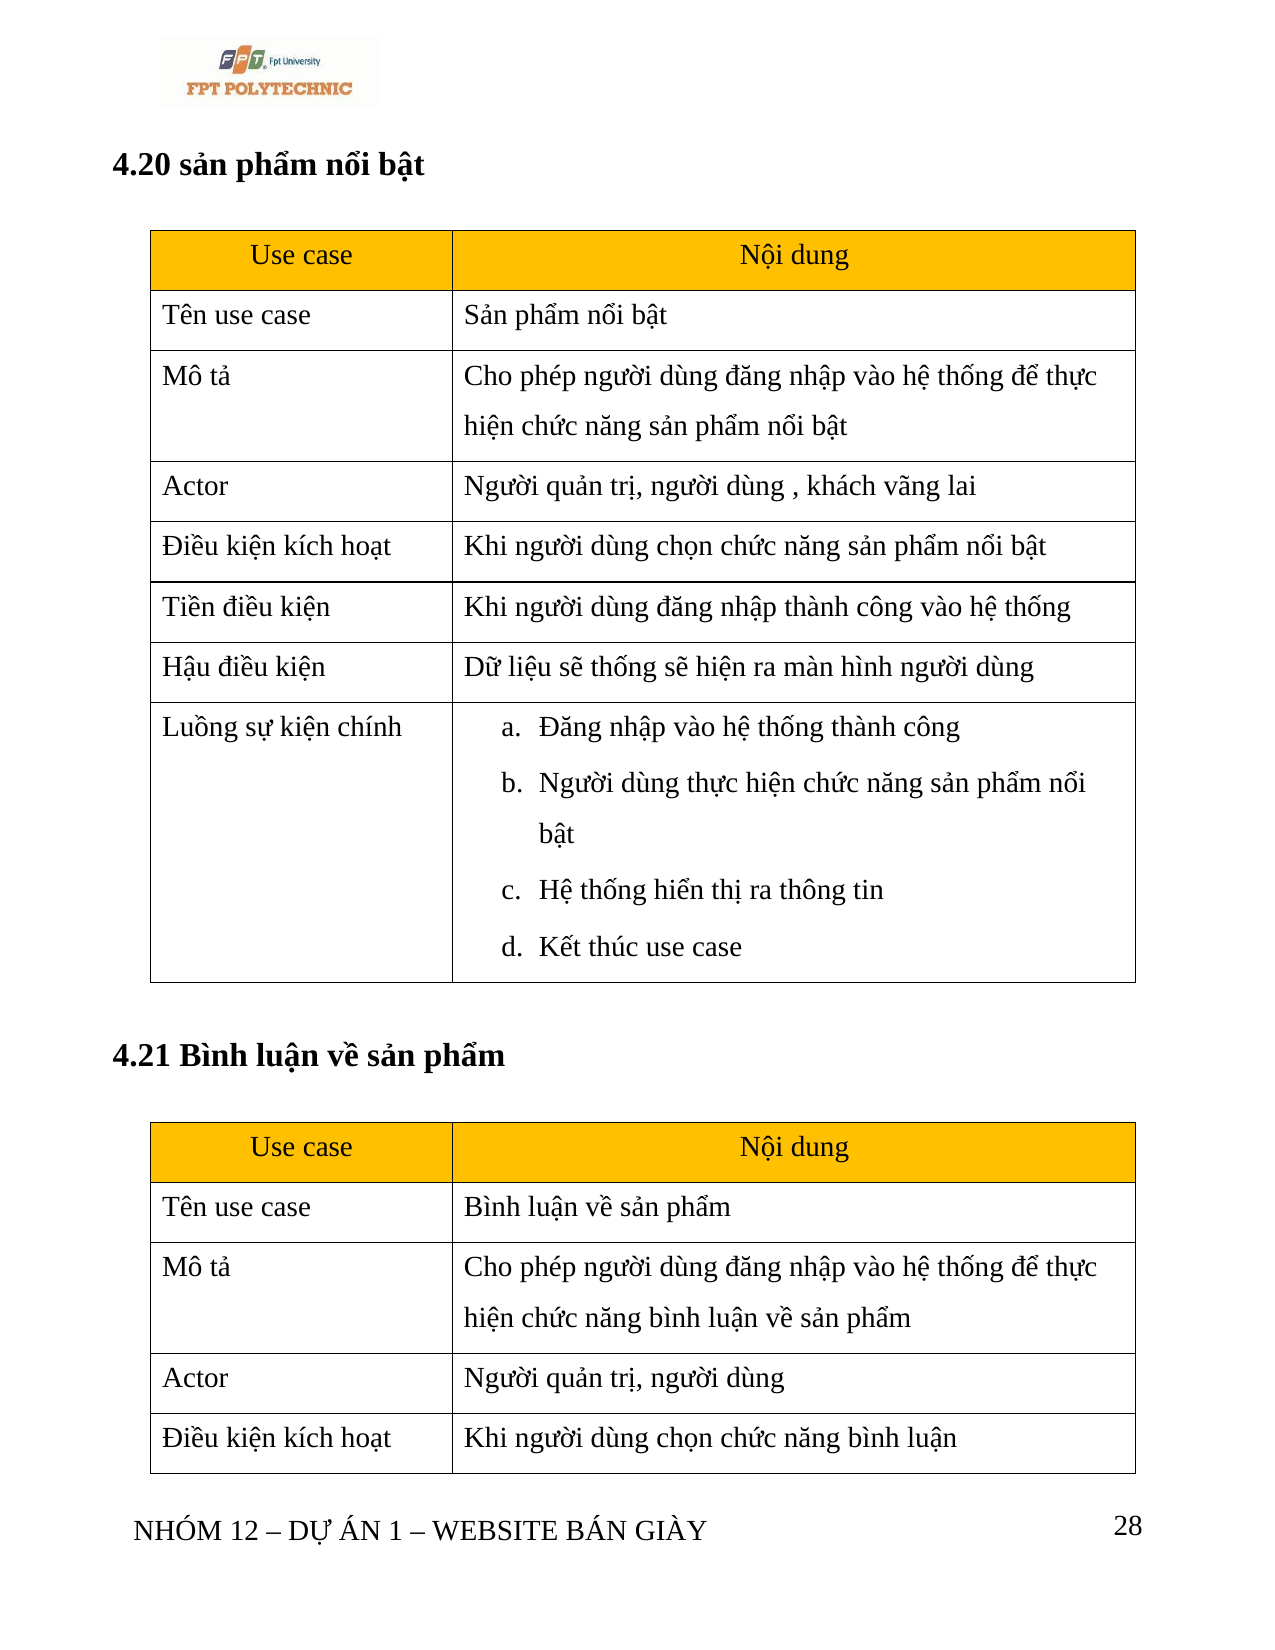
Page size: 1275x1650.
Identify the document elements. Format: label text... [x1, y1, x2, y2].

table_cell Người quản trị, người dùng , khách vãng lai [453, 462, 1135, 521]
table_cell Tên use case [151, 291, 452, 350]
table_header Nội dung [453, 1123, 1135, 1182]
table_header Use case [151, 1123, 452, 1182]
table_cell Tên use case [151, 1183, 452, 1242]
table_cell Khi người dùng chọn chức năng bình luận [453, 1414, 1135, 1473]
table_cell Người quản trị, người dùng [453, 1354, 1135, 1413]
table_cell Bình luận về sản phẩm [453, 1183, 1135, 1242]
table_cell Mô tả [151, 1243, 452, 1353]
table_cell Cho phép người dùng đăng nhập vào hệ thống để thực hiện chức năng bình luận về sản phẩm [453, 1243, 1135, 1353]
table_cell Cho phép người dùng đăng nhập vào hệ thống để thực hiện chức năng sản phẩm nổi bật [453, 351, 1135, 461]
table_cell Sản phẩm nổi bật [453, 291, 1135, 350]
table_cell Điều kiện kích hoạt [151, 1414, 452, 1473]
table_cell Mô tả [151, 351, 452, 461]
table_cell Actor [151, 462, 452, 521]
table_header Use case [151, 231, 452, 290]
table_cell Dữ liệu sẽ thống sẽ hiện ra màn hình người dùng [453, 643, 1135, 702]
table_cell Tiền điều kiện [151, 583, 452, 642]
subtitle 4.20 sản phẩm nổi bật [112, 144, 1198, 182]
table_cell Khi người dùng chọn chức năng sản phẩm nổi bật [453, 522, 1135, 581]
table_cell Hậu điều kiện [151, 643, 452, 702]
table_cell Actor [151, 1354, 452, 1413]
table_cell Đăng nhập vào hệ thống thành công Người dùng thực hiện chức năng sản phẩm nổi bật Hệ thống hiển thị ra thông tin Kết thúc use case [453, 703, 1135, 982]
table_cell Khi người dùng đăng nhập thành công vào hệ thống [453, 583, 1135, 642]
table_cell Điều kiện kích hoạt [151, 522, 452, 581]
table_header Nội dung [453, 231, 1135, 290]
subtitle 4.21 Bình luận về sản phẩm [112, 1036, 1198, 1074]
table_cell Luồng sự kiện chính [151, 703, 452, 982]
picture [160, 36, 379, 107]
